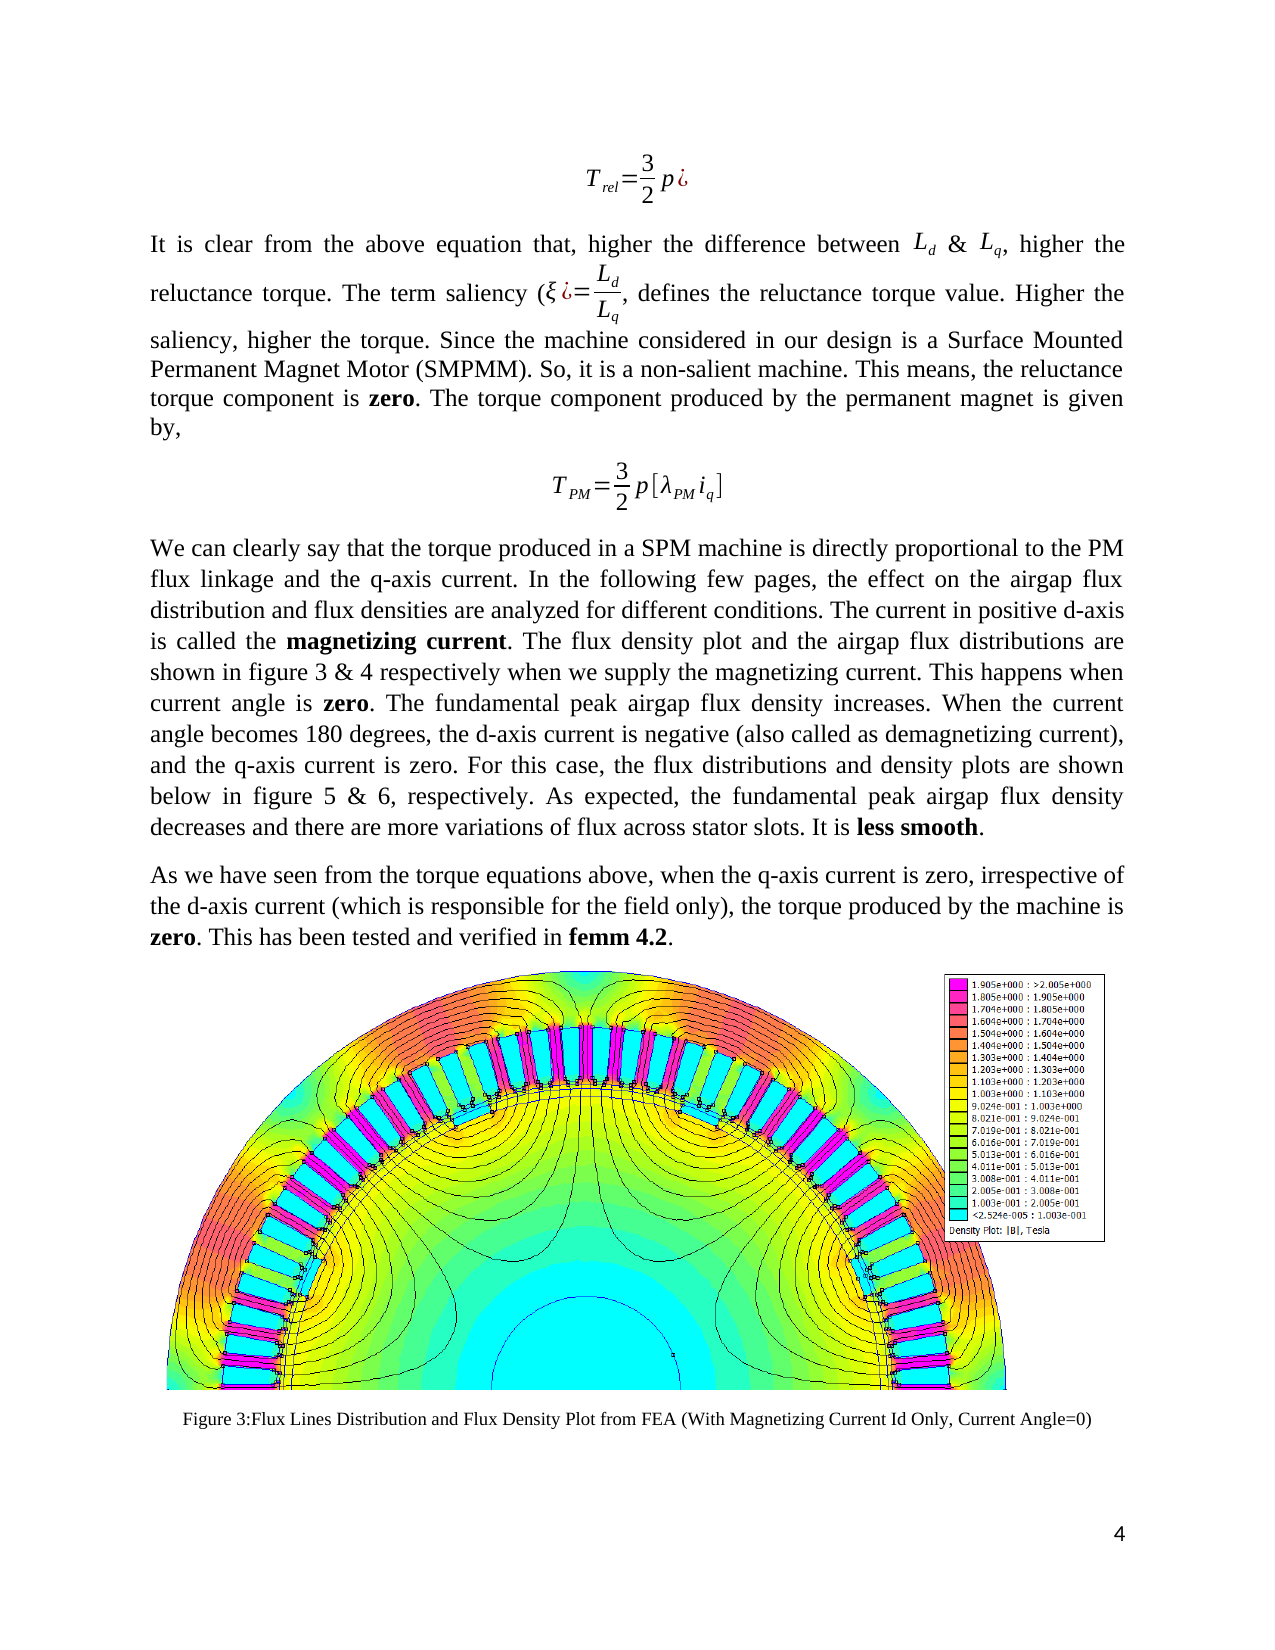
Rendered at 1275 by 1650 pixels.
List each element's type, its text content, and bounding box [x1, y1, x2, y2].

text It is clear from the above equation that, higher the difference between & , higher the reluctance torque. The term saliency (, defines the reluctance torque value. Higher the saliency, higher the torque. Since the machine considered in our design is a Surface Mounted Permanent Magnet Motor (SMPMM). So, it is a non-salient machine. This means, the reluctance torque component is zero. The torque component produced by the permanent magnet is given by, [150, 228, 1125, 441]
text Figure 3:Flux Lines Distribution and Flux Density Plot from FEA (With Magnetizing Current Id Only, Current Angle=0) [150, 1408, 1125, 1430]
text We can clearly say that the torque produced in a SPM machine is directly proportional to the PM flux linkage and the q-axis current. In the following few pages, the effect on the airgap flux distribution and flux densities are analyzed for different conditions. The current in positive d-axis is called the magnetizing current. The flux density plot and the airgap flux distributions are shown in figure 3 & 4 respectively when we supply the magnetizing current. This happens when current angle is zero. The fundamental peak airgap flux density increases. When the current angle becomes 180 degrees, the d-axis current is negative (also called as demagnetizing current), and the q-axis current is zero. For this case, the flux distributions and density plots are shown below in figure 5 & 6, respectively. As expected, the fundamental peak airgap flux density decreases and there are more variations of flux across stator slots. It is less smooth. [150, 533, 1125, 841]
picture [166, 969, 1109, 1390]
text As we have seen from the torque equations above, when the q-axis current is zero, irrespective of the d-axis current (which is responsible for the field only), the torque produced by the machine is zero. This has been tested and verified in femm 4.2. [150, 860, 1125, 951]
